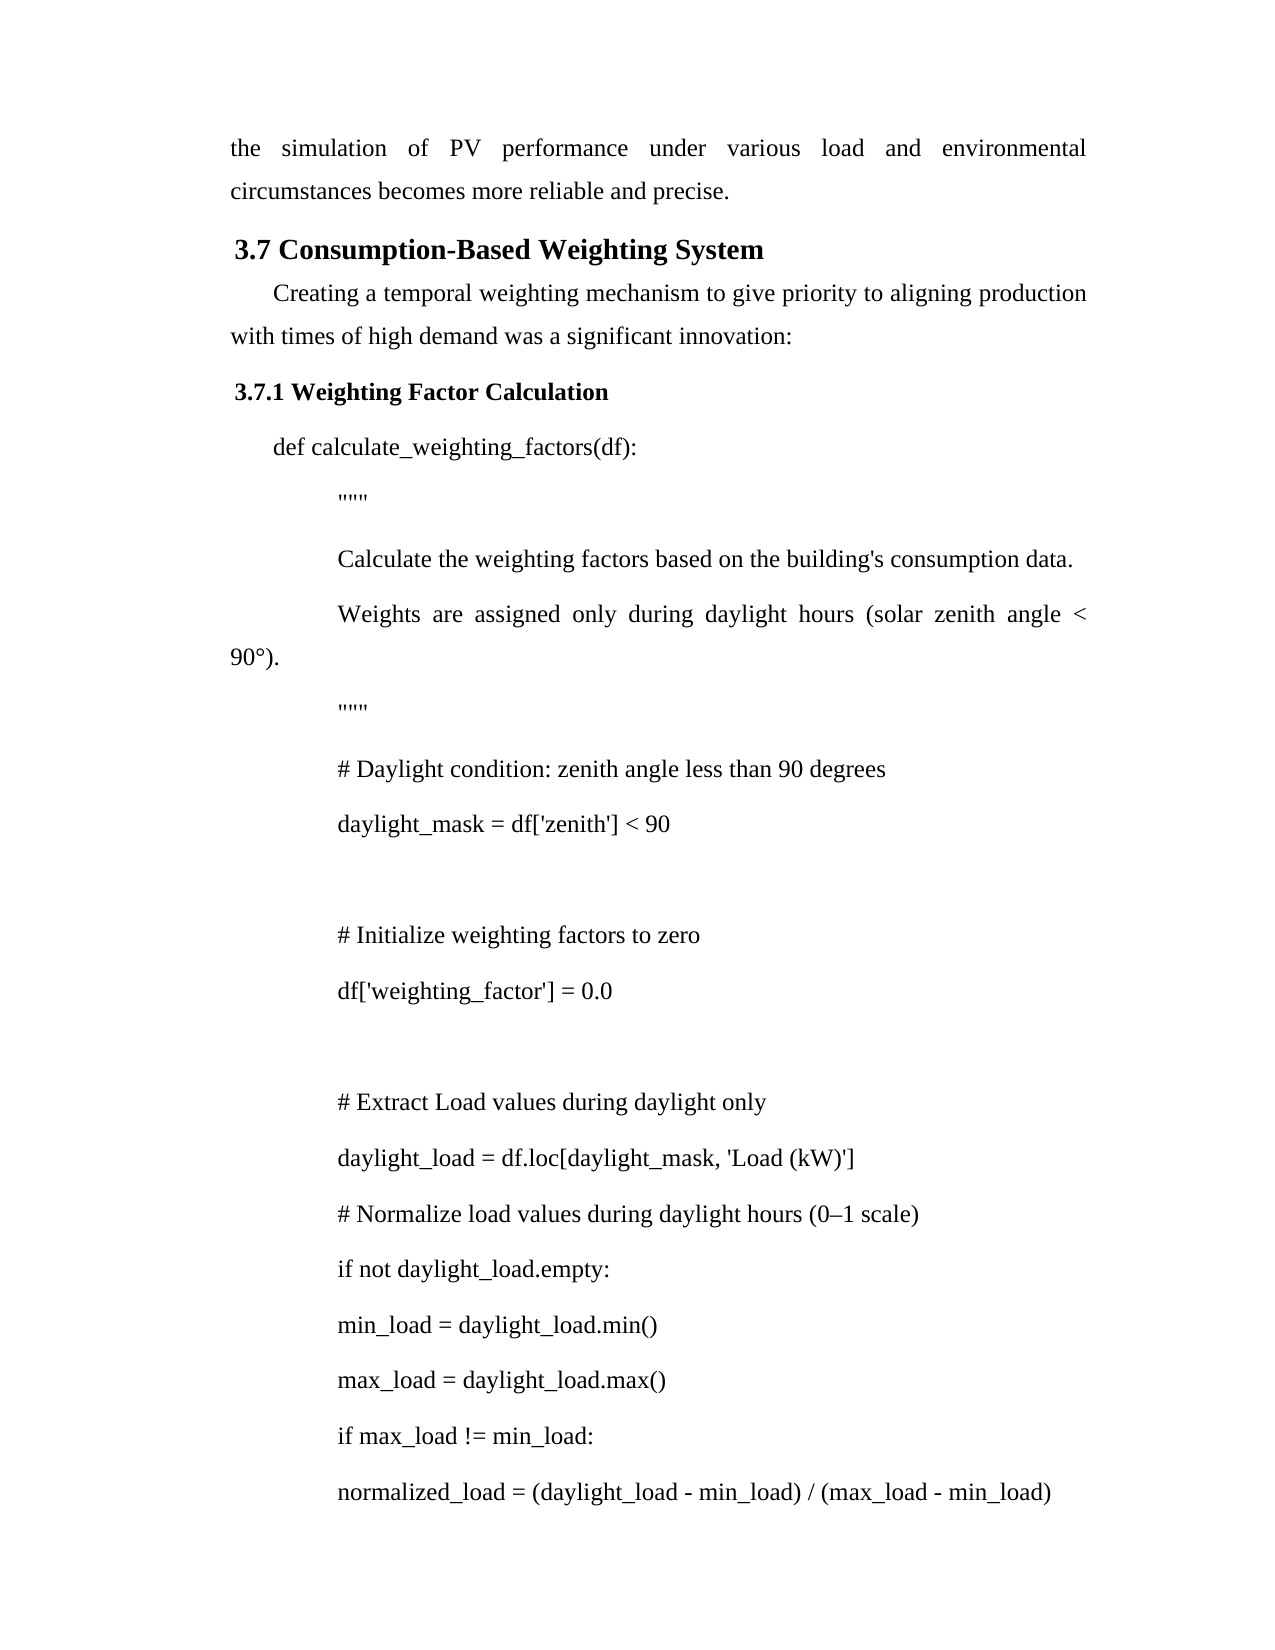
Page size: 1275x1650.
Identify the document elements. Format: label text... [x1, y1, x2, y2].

text """ [230, 488, 1087, 517]
text min_load = daylight_load.min() [230, 1310, 1087, 1339]
text # Initialize weighting factors to zero [230, 921, 1087, 949]
text daylight_mask = df['zenith'] < 90 [230, 809, 1087, 838]
text daylight_load = df.loc[daylight_mask, 'Load (kW)'] [230, 1143, 1087, 1172]
text max_load = daylight_load.max() [230, 1366, 1087, 1394]
text df['weighting_factor'] = 0.0 [230, 976, 1087, 1005]
text # Extract Load values during daylight only [230, 1087, 1087, 1116]
subtitle 3.7 Consumption-Based Weighting System [234, 232, 1087, 266]
text if not daylight_load.empty: [230, 1254, 1087, 1283]
text Calculate the weighting factors based on the building's consumption data. [230, 544, 1087, 572]
text normalized_load = (daylight_load - min_load) / (max_load - min_load) [230, 1477, 1087, 1506]
text """ [230, 698, 1087, 727]
text def calculate_weighting_factors(df): [230, 432, 1087, 461]
text # Normalize load values during daylight hours (0–1 scale) [230, 1199, 1087, 1227]
text # Daylight condition: zenith angle less than 90 degrees [230, 754, 1087, 782]
text Weights are assigned only during daylight hours (solar zenith angle < 90°). [230, 599, 1087, 671]
text if max_load != min_load: [230, 1421, 1087, 1450]
subtitle 3.7.1 Weighting Factor Calculation [234, 377, 1087, 406]
text Creating a temporal weighting mechanism to give priority to aligning production with times of high demand was a significant innovation: [230, 278, 1087, 350]
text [230, 133, 1087, 205]
